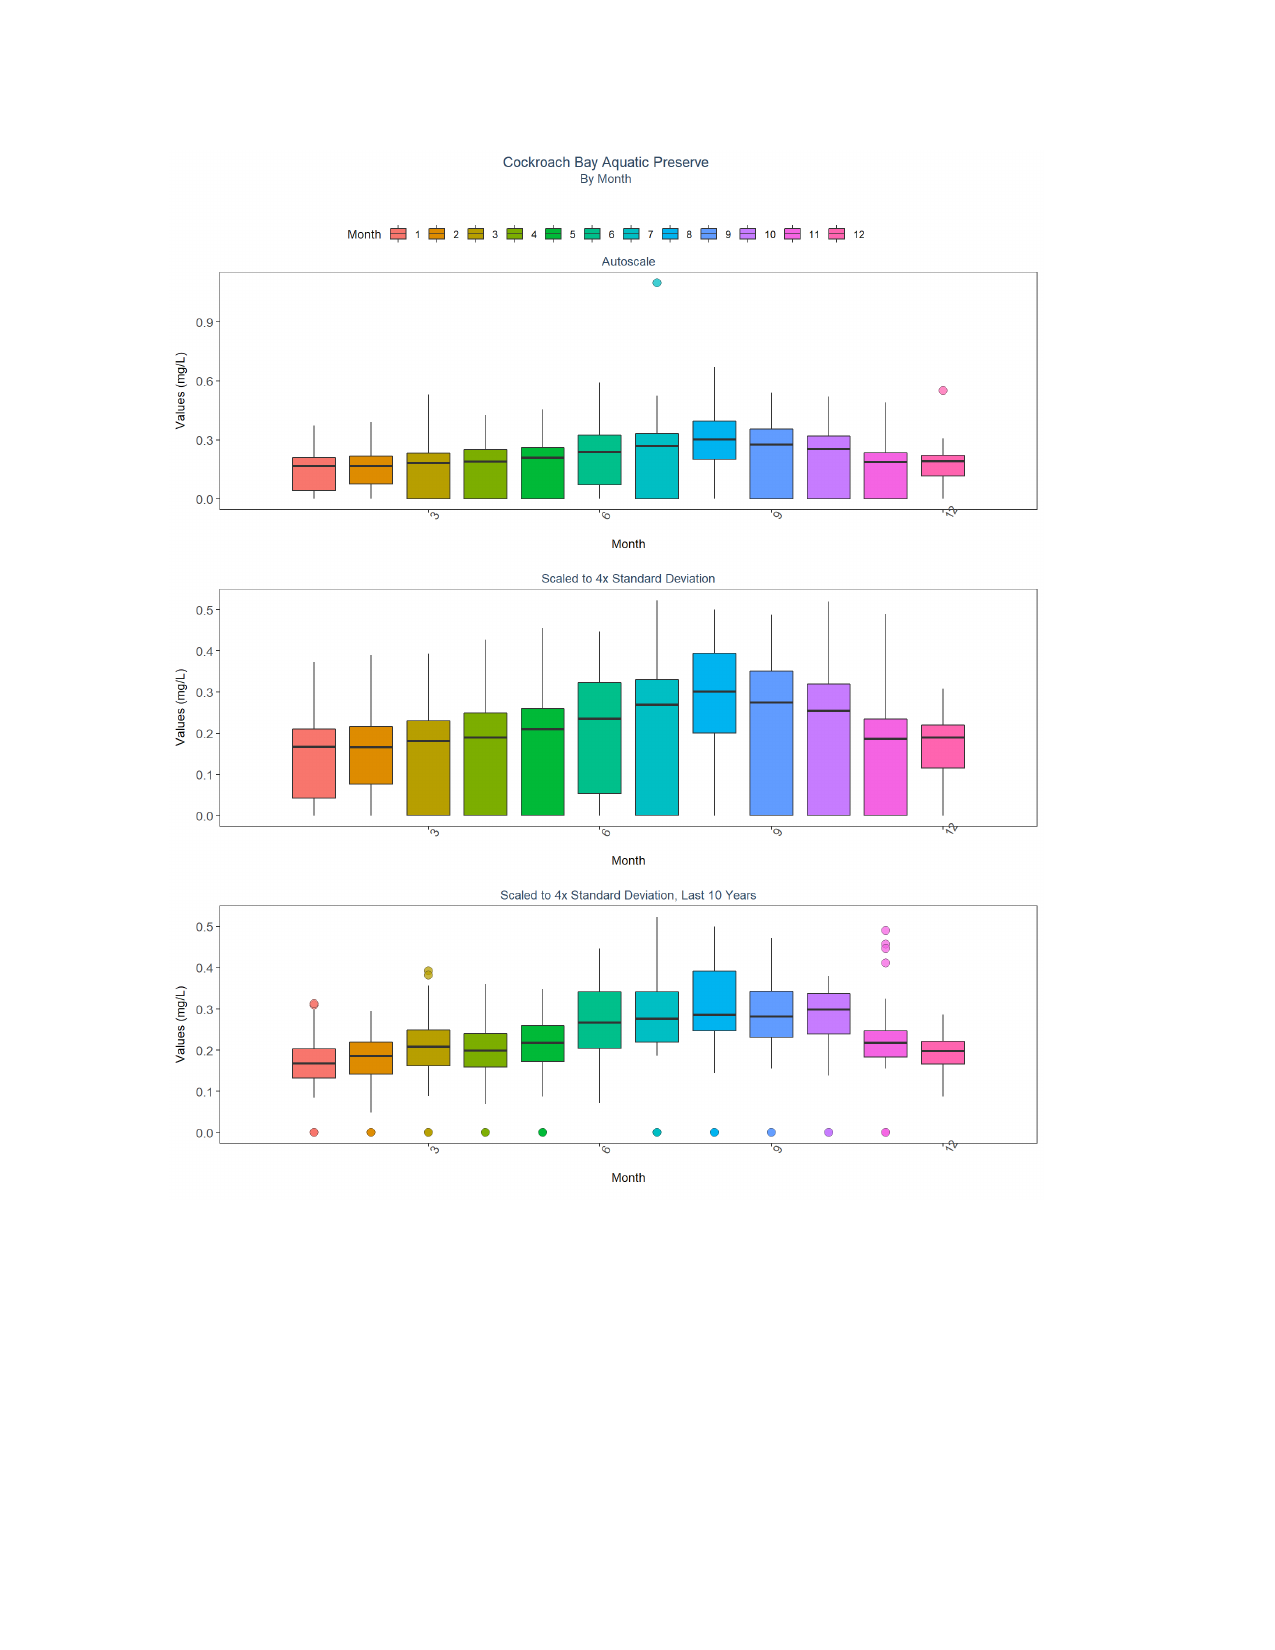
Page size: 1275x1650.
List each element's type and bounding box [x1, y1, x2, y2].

picture [168, 150, 1044, 1200]
